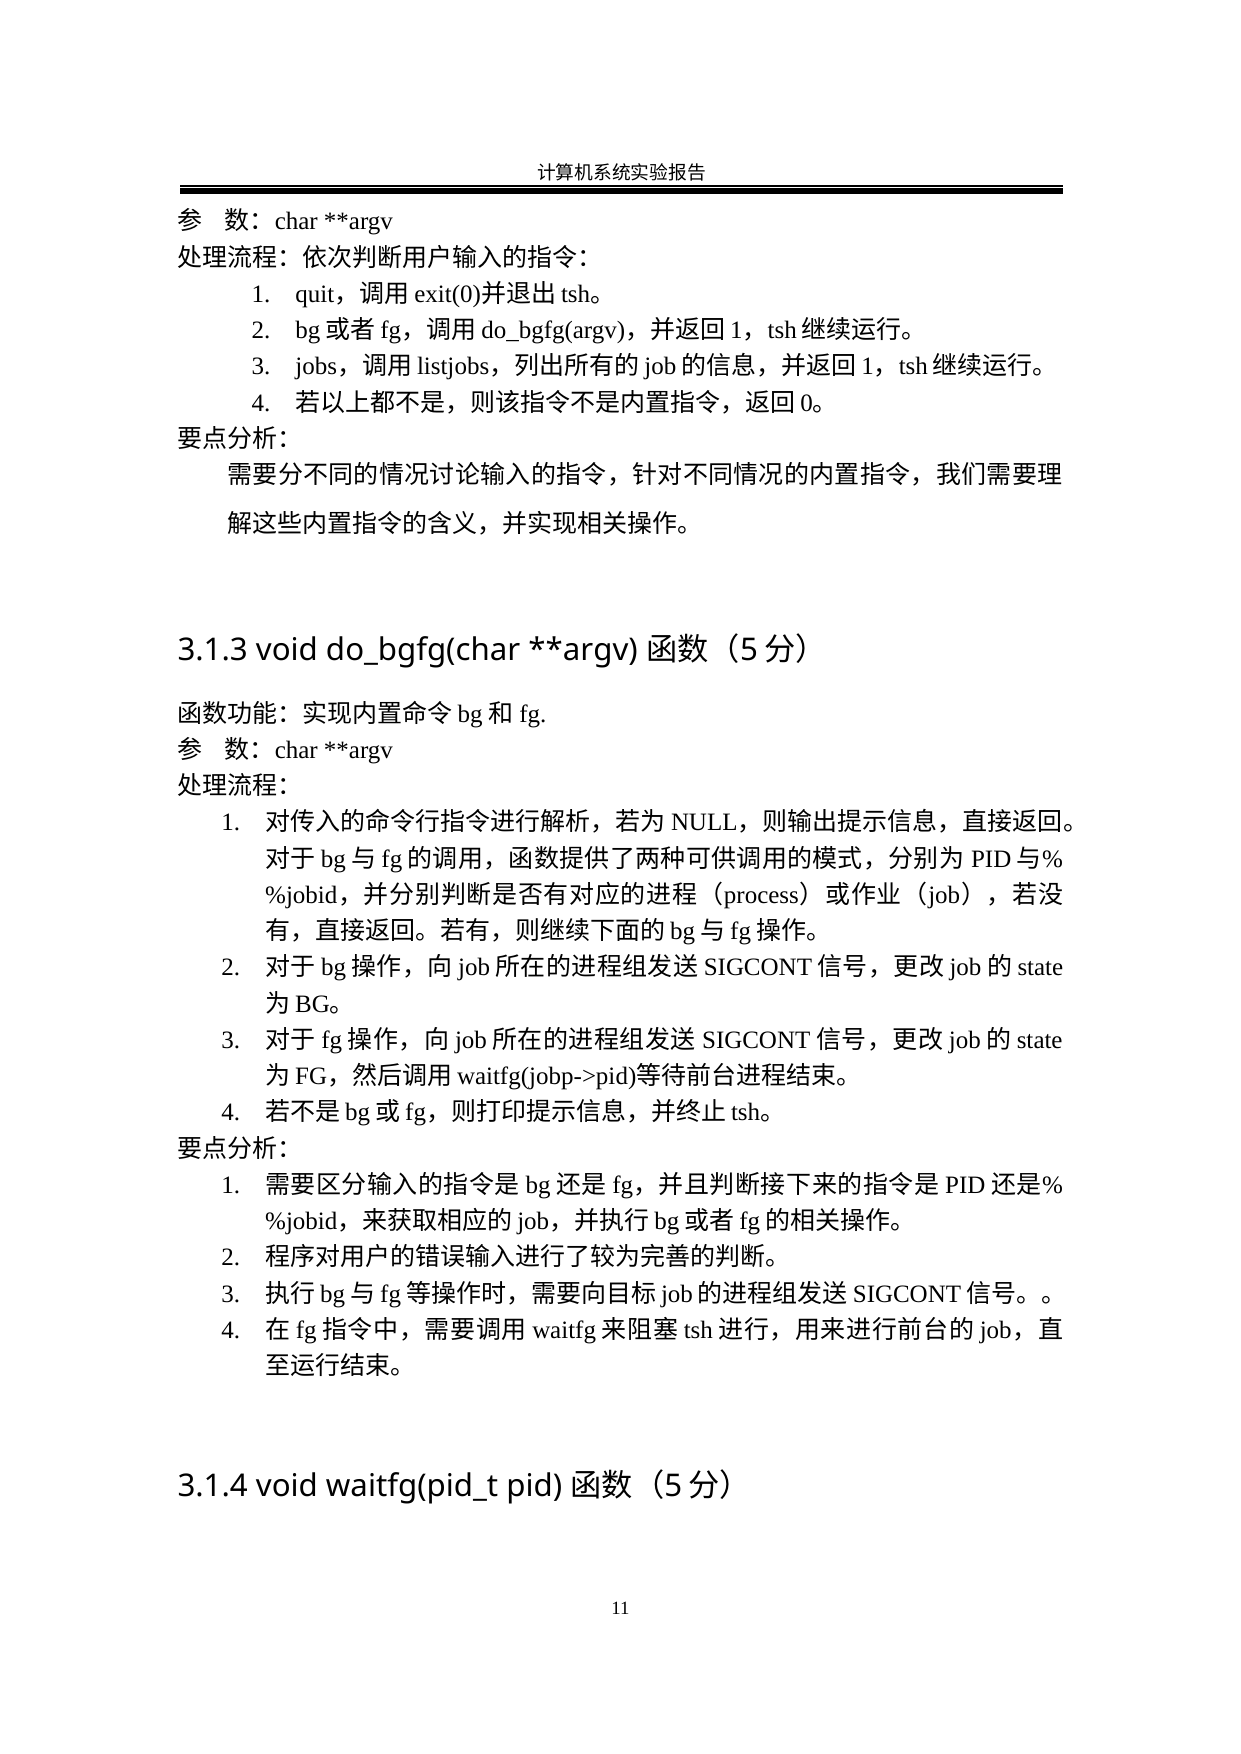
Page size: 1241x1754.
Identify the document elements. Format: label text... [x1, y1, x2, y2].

text 参 数：char **argv [177, 201, 1063, 237]
subtitle 3.1.4 void waitfg(pid_t pid) 函数（5分） [177, 1464, 1063, 1504]
text 处理流程：依次判断用户输入的指令： [177, 237, 1063, 273]
list 执行bg与fg等操作时，需要向目标job的进程组发送SIGCONT信号。。 [221, 1273, 1063, 1309]
list 需要区分输入的指令是bg还是fg，并且判断接下来的指令是PID还是%%jobid，来获取相应的job，并执行bg或者fg的相关操作。 [221, 1164, 1063, 1237]
text 需要分不同的情况讨论输入的指令，针对不同情况的内置指令，我们需要理解这些内置指令的含义，并实现相关操作。 [227, 454, 1063, 540]
text 函数功能：实现内置命令bg 和 fg. [177, 693, 1063, 729]
list 对于fg操作，向job所在的进程组发送SIGCONT信号，更改job的state为FG，然后调用waitfg(jobp->pid)等待前台进程结束。 [221, 1019, 1063, 1092]
text 参 数：char **argv [177, 729, 1063, 766]
list quit，调用exit(0)并退出tsh。 [251, 273, 1063, 309]
list bg或者fg，调用do_bgfg(argv)，并返回1，tsh继续运行。 [251, 309, 1063, 346]
text 处理流程： [177, 766, 1063, 802]
list 若不是bg或fg，则打印提示信息，并终止tsh。 [221, 1092, 1063, 1128]
list 程序对用户的错误输入进行了较为完善的判断。 [221, 1237, 1063, 1273]
list 在fg指令中，需要调用waitfg来阻塞tsh进行，用来进行前台的job，直至运行结束。 [221, 1309, 1063, 1382]
list 对于bg操作，向job所在的进程组发送SIGCONT信号，更改job的state为BG。 [221, 947, 1063, 1019]
subtitle 3.1.3 void do_bgfg(char **argv) 函数（5分） [177, 628, 1063, 668]
list 若以上都不是，则该指令不是内置指令，返回0。 [251, 382, 1063, 418]
list 对传入的命令行指令进行解析，若为NULL，则输出提示信息，直接返回。对于bg与fg的调用，函数提供了两种可供调用的模式，分别为PID与%%jobid，并分别判断是否有对应的进程（process）或作业（job），若没有，直接返回。若有，则继续下面的bg与fg操作。 [221, 802, 1063, 947]
list jobs，调用listjobs，列出所有的job的信息，并返回1，tsh继续运行。 [251, 346, 1063, 382]
text 要点分析： [177, 418, 1063, 454]
text 要点分析： [177, 1128, 1063, 1164]
